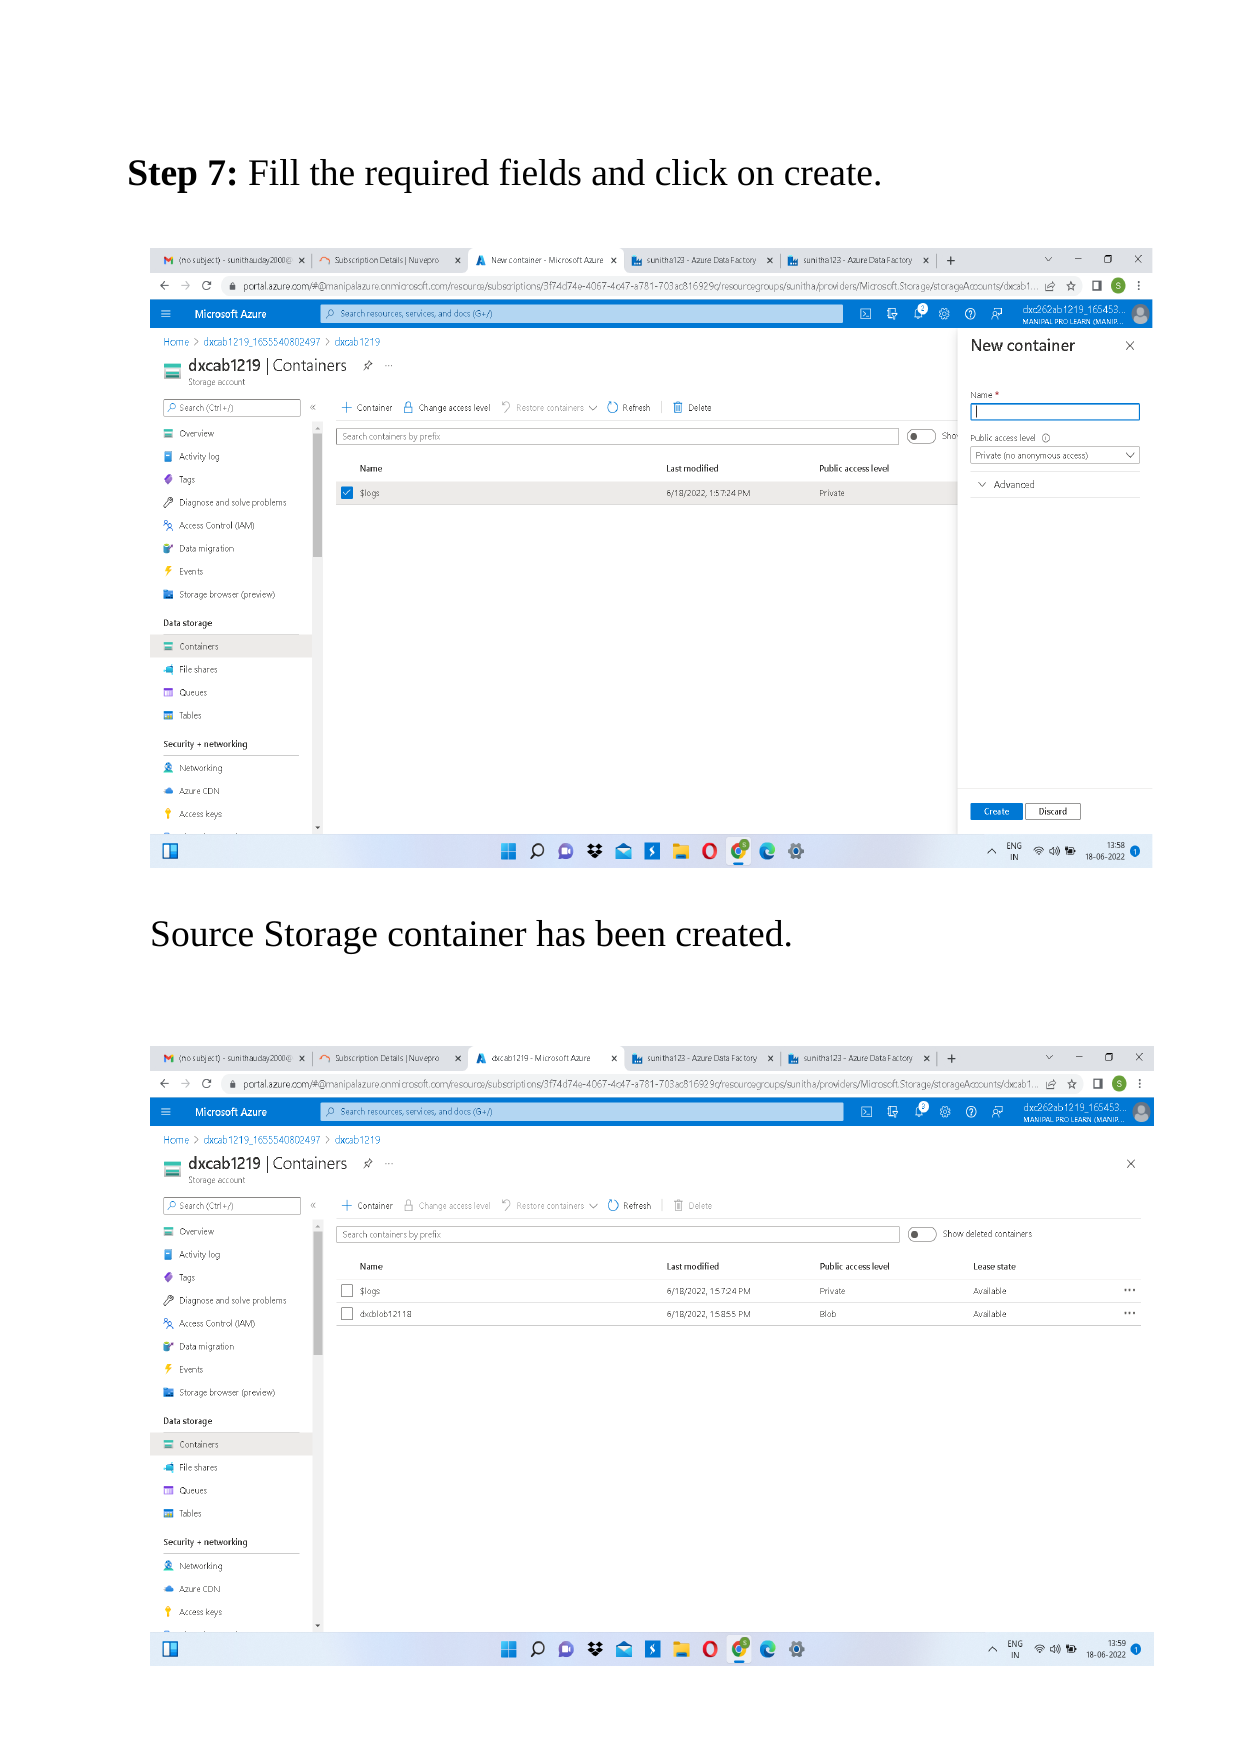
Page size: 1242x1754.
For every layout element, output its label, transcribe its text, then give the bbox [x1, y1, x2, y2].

text Source Storage container has been created. [150, 911, 1171, 954]
picture [150, 1046, 1154, 1666]
text Step 7: Fill the required fields and click on create. [71, 150, 1171, 193]
picture [150, 248, 1153, 868]
